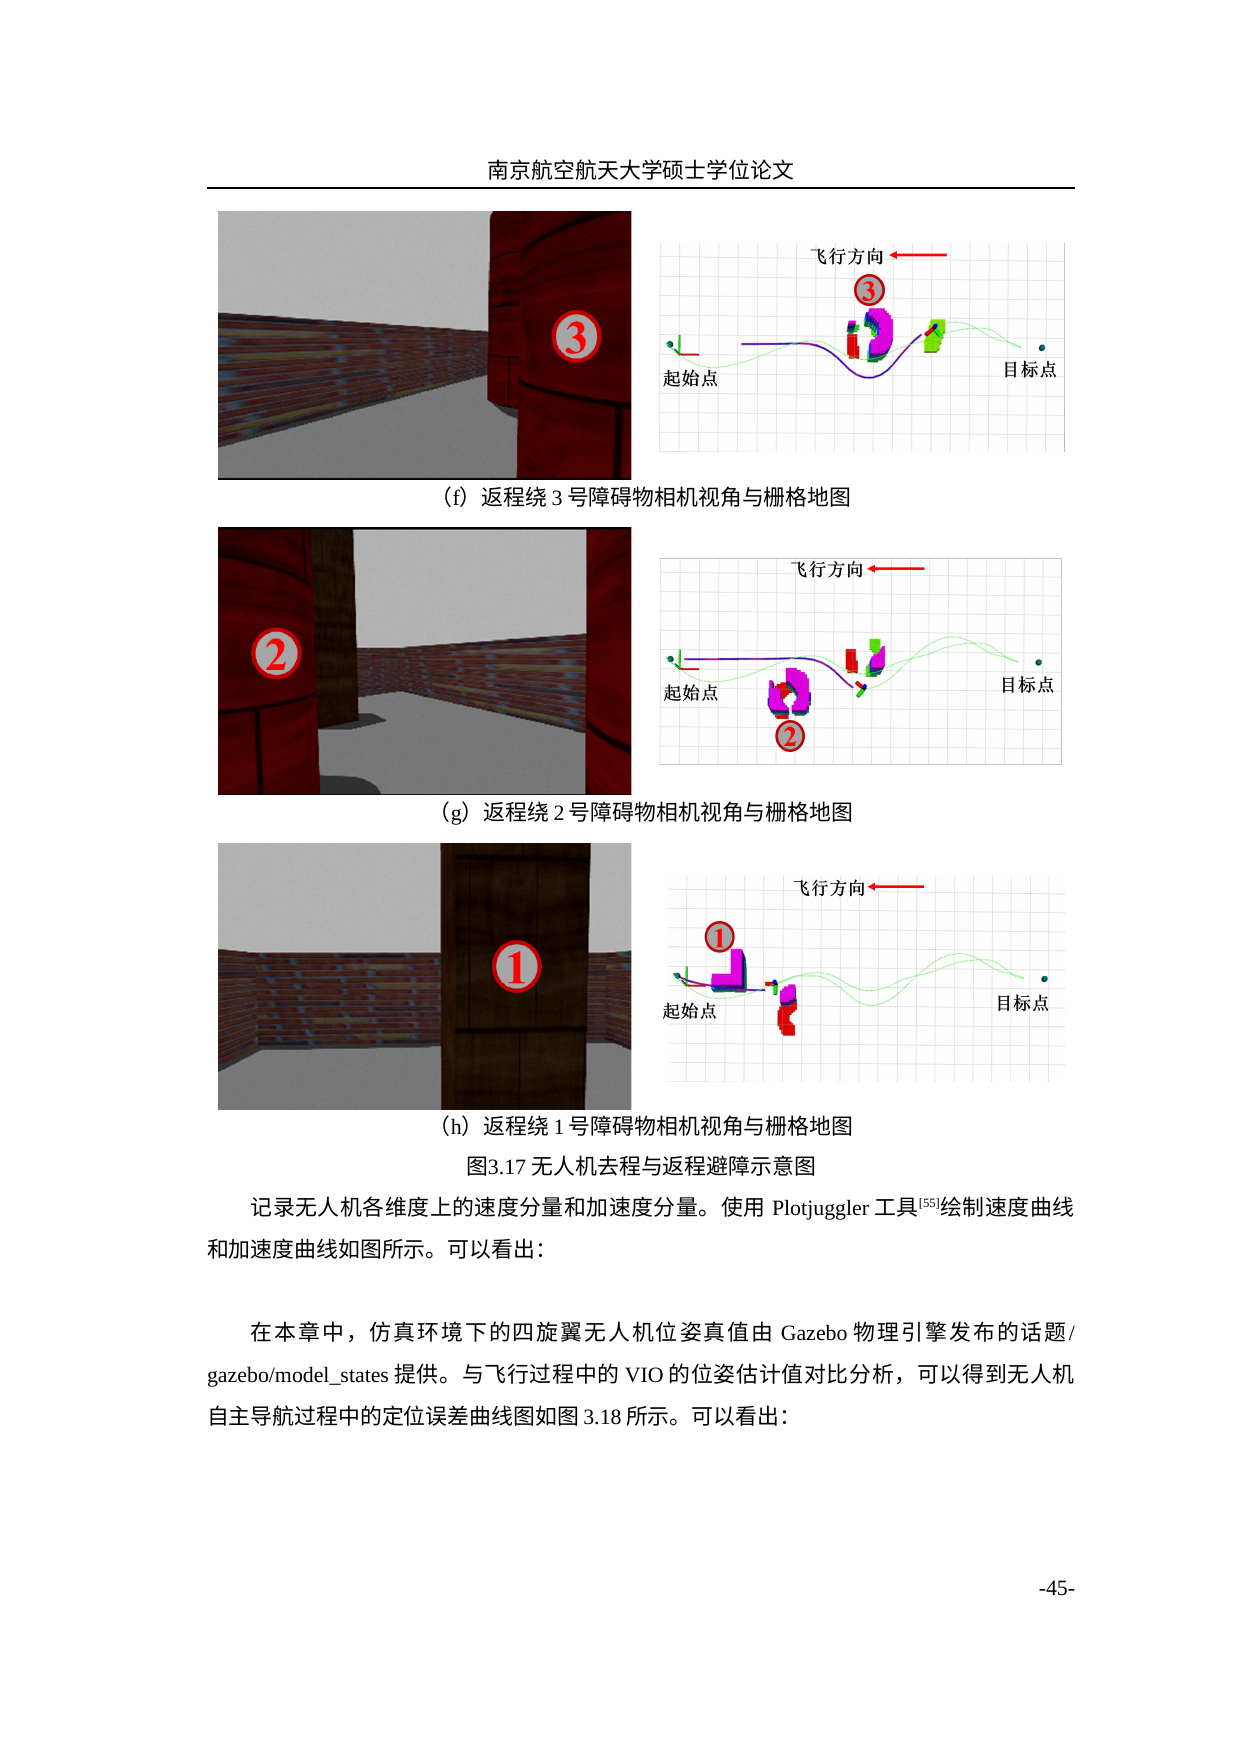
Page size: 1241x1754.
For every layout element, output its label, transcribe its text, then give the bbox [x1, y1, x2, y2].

picture [218, 843, 632, 1110]
picture [652, 239, 1066, 452]
picture [652, 552, 1063, 770]
table_cell [207, 827, 641, 1109]
picture [218, 527, 632, 795]
table_cell [641, 195, 1075, 479]
table_cell （g）返程绕2号障碍物相机视角与栅格地图 [207, 795, 1075, 827]
table_cell [207, 511, 641, 795]
table_cell （h）返程绕1号障碍物相机视角与栅格地图 [207, 1109, 1075, 1141]
table_cell [207, 195, 641, 479]
table_cell [641, 827, 1075, 1109]
picture [652, 870, 1066, 1082]
text 记录无人机各维度上的速度分量和加速度分量。使用Plotjuggler工具[55]绘制速度曲线和加速度曲线如图所示。可以看出： [207, 1182, 1075, 1266]
table_cell [641, 511, 1075, 795]
table_cell （f）返程绕3号障碍物相机视角与栅格地图 [207, 480, 1075, 511]
picture [218, 211, 632, 480]
